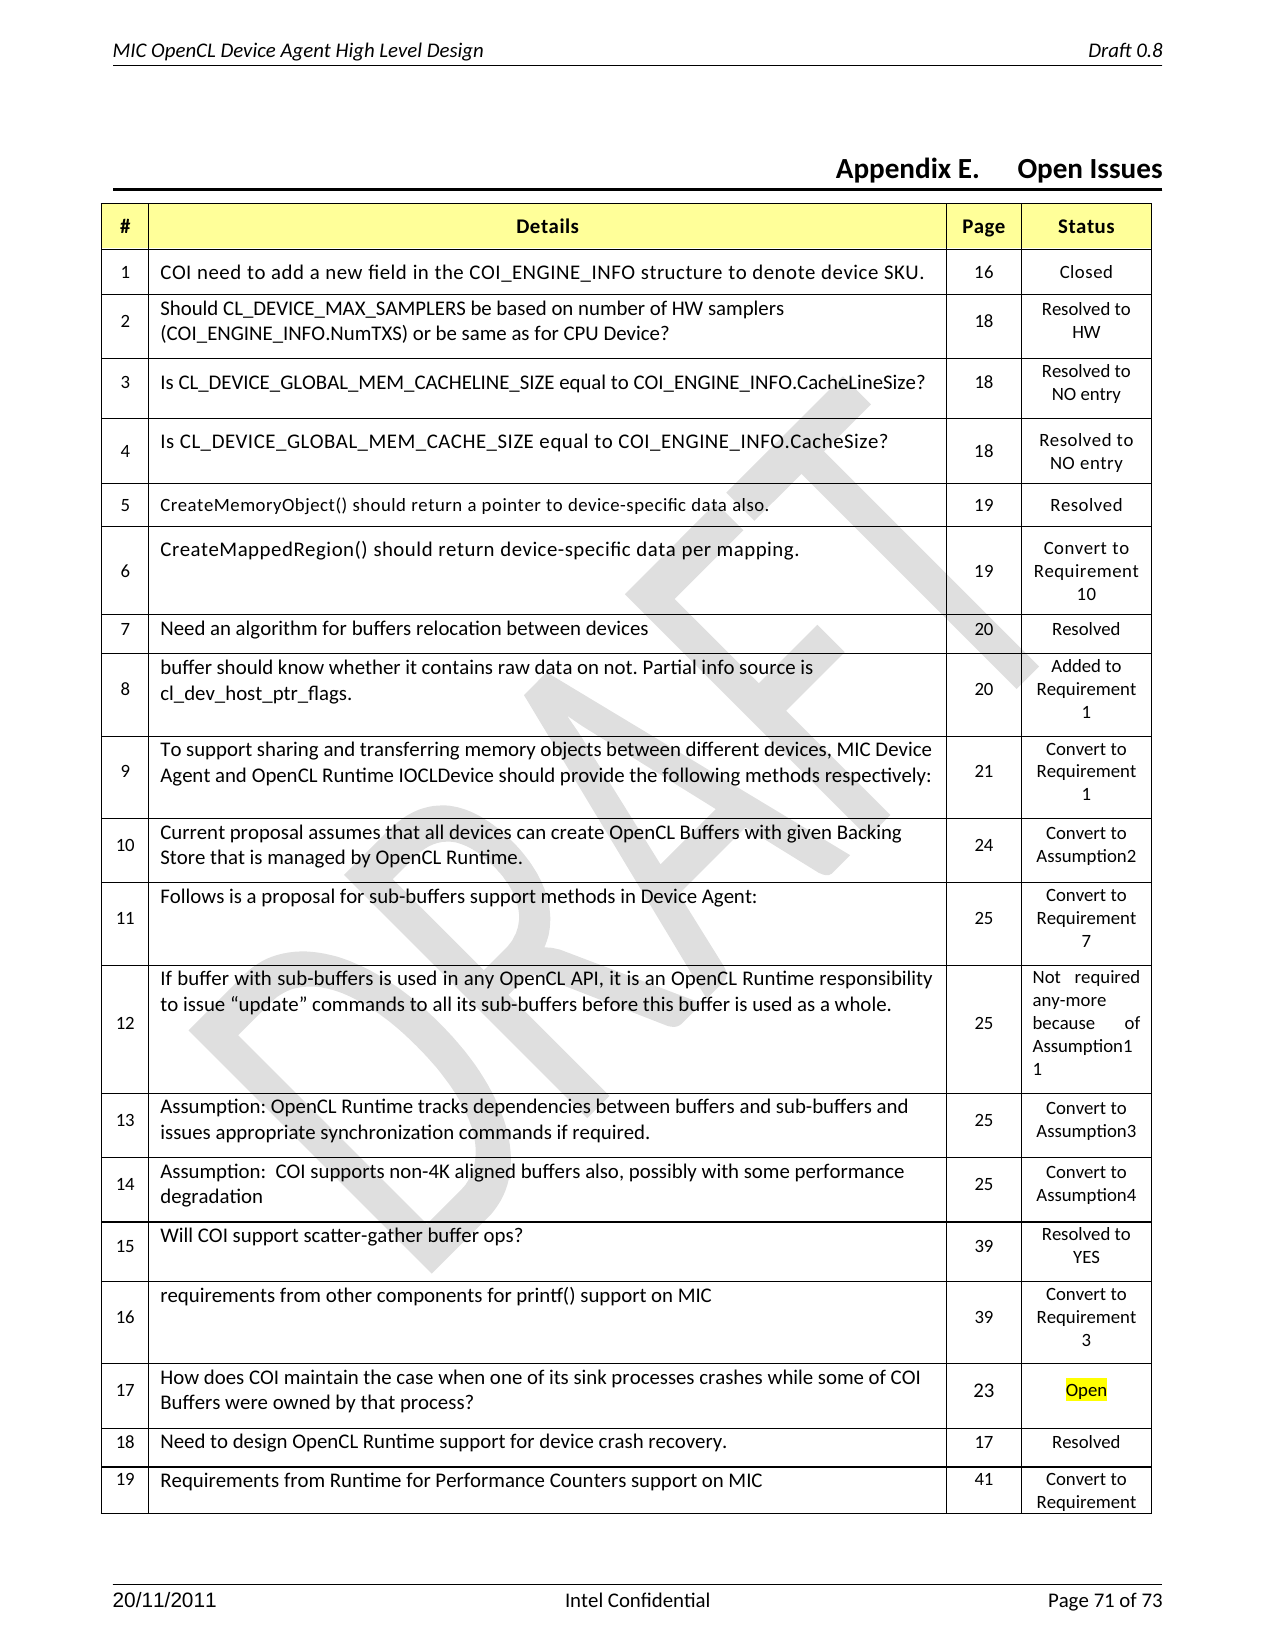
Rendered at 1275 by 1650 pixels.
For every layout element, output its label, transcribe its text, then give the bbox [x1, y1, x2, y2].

table_cell Closed [1022, 250, 1151, 294]
table_cell Assumption: COI supports non-4K aligned buffers also, possibly with some performance degradation [149, 1158, 946, 1221]
table_cell Need to design OpenCL Runtime support for device crash recovery. [149, 1429, 946, 1466]
table_cell 18 [947, 359, 1021, 417]
table_cell 16 [102, 1282, 148, 1363]
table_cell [149, 1468, 946, 1513]
table_header Page [947, 204, 1021, 248]
table_cell buffer should know whether it contains raw data on not. Partial info source is cl_dev_host_ptr_flags. [149, 654, 946, 736]
table_cell Convert to Assumption4 [1022, 1158, 1151, 1221]
table_cell requirements from other components for printf() support on MIC [149, 1282, 946, 1363]
table_cell Not required any-more because of Assumption11 [1022, 966, 1151, 1093]
table_cell Convert to Requirement7 [1022, 883, 1151, 964]
table_cell 18 [947, 419, 1021, 483]
table_cell Follows is a proposal for sub-buffers support methods in Device Agent: [149, 883, 946, 964]
table_cell Convert to Requirement1 [1022, 737, 1151, 818]
table_cell 41 [947, 1468, 1021, 1513]
table_cell 19 [102, 1468, 148, 1513]
table_cell Need an algorithm for buffers relocation between devices [149, 615, 946, 653]
table_cell Convert to Requirement4 [1022, 1468, 1151, 1513]
table_cell Is CL_DEVICE_GLOBAL_MEM_CACHE_SIZE equal to COI_ENGINE_INFO.CacheSize? [149, 419, 946, 483]
table_header Details [149, 204, 946, 248]
table_cell Added to Requirement1 [1022, 654, 1151, 736]
table_cell 4 [102, 419, 148, 483]
table_cell 7 [102, 615, 148, 653]
table_cell CreateMemoryObject() should return a pointer to device-specific data also. [149, 484, 946, 526]
table_cell CreateMappedRegion() should return device-specific data per mapping. [149, 527, 946, 614]
table_cell 18 [102, 1429, 148, 1466]
table_cell Resolved [1022, 615, 1151, 653]
table_cell Convert to Assumption3 [1022, 1094, 1151, 1157]
table_cell Resolved [1022, 484, 1151, 526]
table_cell 15 [102, 1223, 148, 1281]
table_cell 19 [947, 484, 1021, 526]
table_cell Resolved [1022, 1429, 1151, 1466]
table_cell 3 [102, 359, 148, 417]
table_cell 17 [947, 1429, 1021, 1466]
table_cell 18 [947, 295, 1021, 358]
table_cell 9 [102, 737, 148, 818]
table_cell 19 [947, 527, 1021, 614]
table_cell 25 [947, 1094, 1021, 1157]
table_header # [102, 204, 148, 248]
table_cell Resolved to HW [1022, 295, 1151, 358]
table_cell 1 [102, 250, 148, 294]
table_cell 16 [947, 250, 1021, 294]
table_cell Should CL_DEVICE_MAX_SAMPLERS be based on number of HW samplers (COI_ENGINE_INFO.NumTXS) or be same as for CPU Device? [149, 295, 946, 358]
table_cell 8 [102, 654, 148, 736]
table_header Status [1022, 204, 1151, 248]
table_cell Will COI support scatter-gather buffer ops? [149, 1223, 946, 1281]
table_cell 17 [102, 1364, 148, 1427]
table_cell 23 [947, 1364, 1021, 1427]
table_cell 39 [947, 1223, 1021, 1281]
table_cell 25 [947, 883, 1021, 964]
table_cell Convert to Requirement 10 [1022, 527, 1151, 614]
table_cell Resolved to NO entry [1022, 419, 1151, 483]
table_cell Resolved to YES [1022, 1223, 1151, 1281]
table_cell 13 [102, 1094, 148, 1157]
table_cell 2 [102, 295, 148, 358]
table_cell 24 [947, 819, 1021, 882]
table_cell COI need to add a new field in the COI_ENGINE_INFO structure to denote device SKU. [149, 250, 946, 294]
table_cell 14 [102, 1158, 148, 1221]
table_cell 21 [947, 737, 1021, 818]
table_cell 11 [102, 883, 148, 964]
table_cell Convert to Assumption2 [1022, 819, 1151, 882]
table_cell 20 [947, 615, 1021, 653]
subtitle Open Issues [112, 150, 1162, 191]
table_cell 12 [102, 966, 148, 1093]
table_cell To support sharing and transferring memory objects between different devices, MIC Device Agent and OpenCL Runtime IOCLDevice should provide the following methods respectively: [149, 737, 946, 818]
table_cell 20 [947, 654, 1021, 736]
table_cell 10 [102, 819, 148, 882]
table_cell If buffer with sub-buffers is used in any OpenCL API, it is an OpenCL Runtime responsibility to issue “update” commands to all its sub-buffers before this buffer is used as a whole. [149, 966, 946, 1093]
table_cell 25 [947, 1158, 1021, 1221]
table_cell 5 [102, 484, 148, 526]
table_cell How does COI maintain the case when one of its sink processes crashes while some of COI Buffers were owned by that process? [149, 1364, 946, 1427]
table_cell Resolved to NO entry [1022, 359, 1151, 417]
table_cell 25 [947, 966, 1021, 1093]
table_cell Is CL_DEVICE_GLOBAL_MEM_CACHELINE_SIZE equal to COI_ENGINE_INFO.CacheLineSize? [149, 359, 946, 417]
table_cell Assumption: OpenCL Runtime tracks dependencies between buffers and sub-buffers and issues appropriate synchronization commands if required. [149, 1094, 946, 1157]
table_cell Current proposal assumes that all devices can create OpenCL Buffers with given Backing Store that is managed by OpenCL Runtime. [149, 819, 946, 882]
table_cell 6 [102, 527, 148, 614]
table_cell Convert to Requirement3 [1022, 1282, 1151, 1363]
table_cell Open [1022, 1364, 1151, 1427]
table_cell 39 [947, 1282, 1021, 1363]
